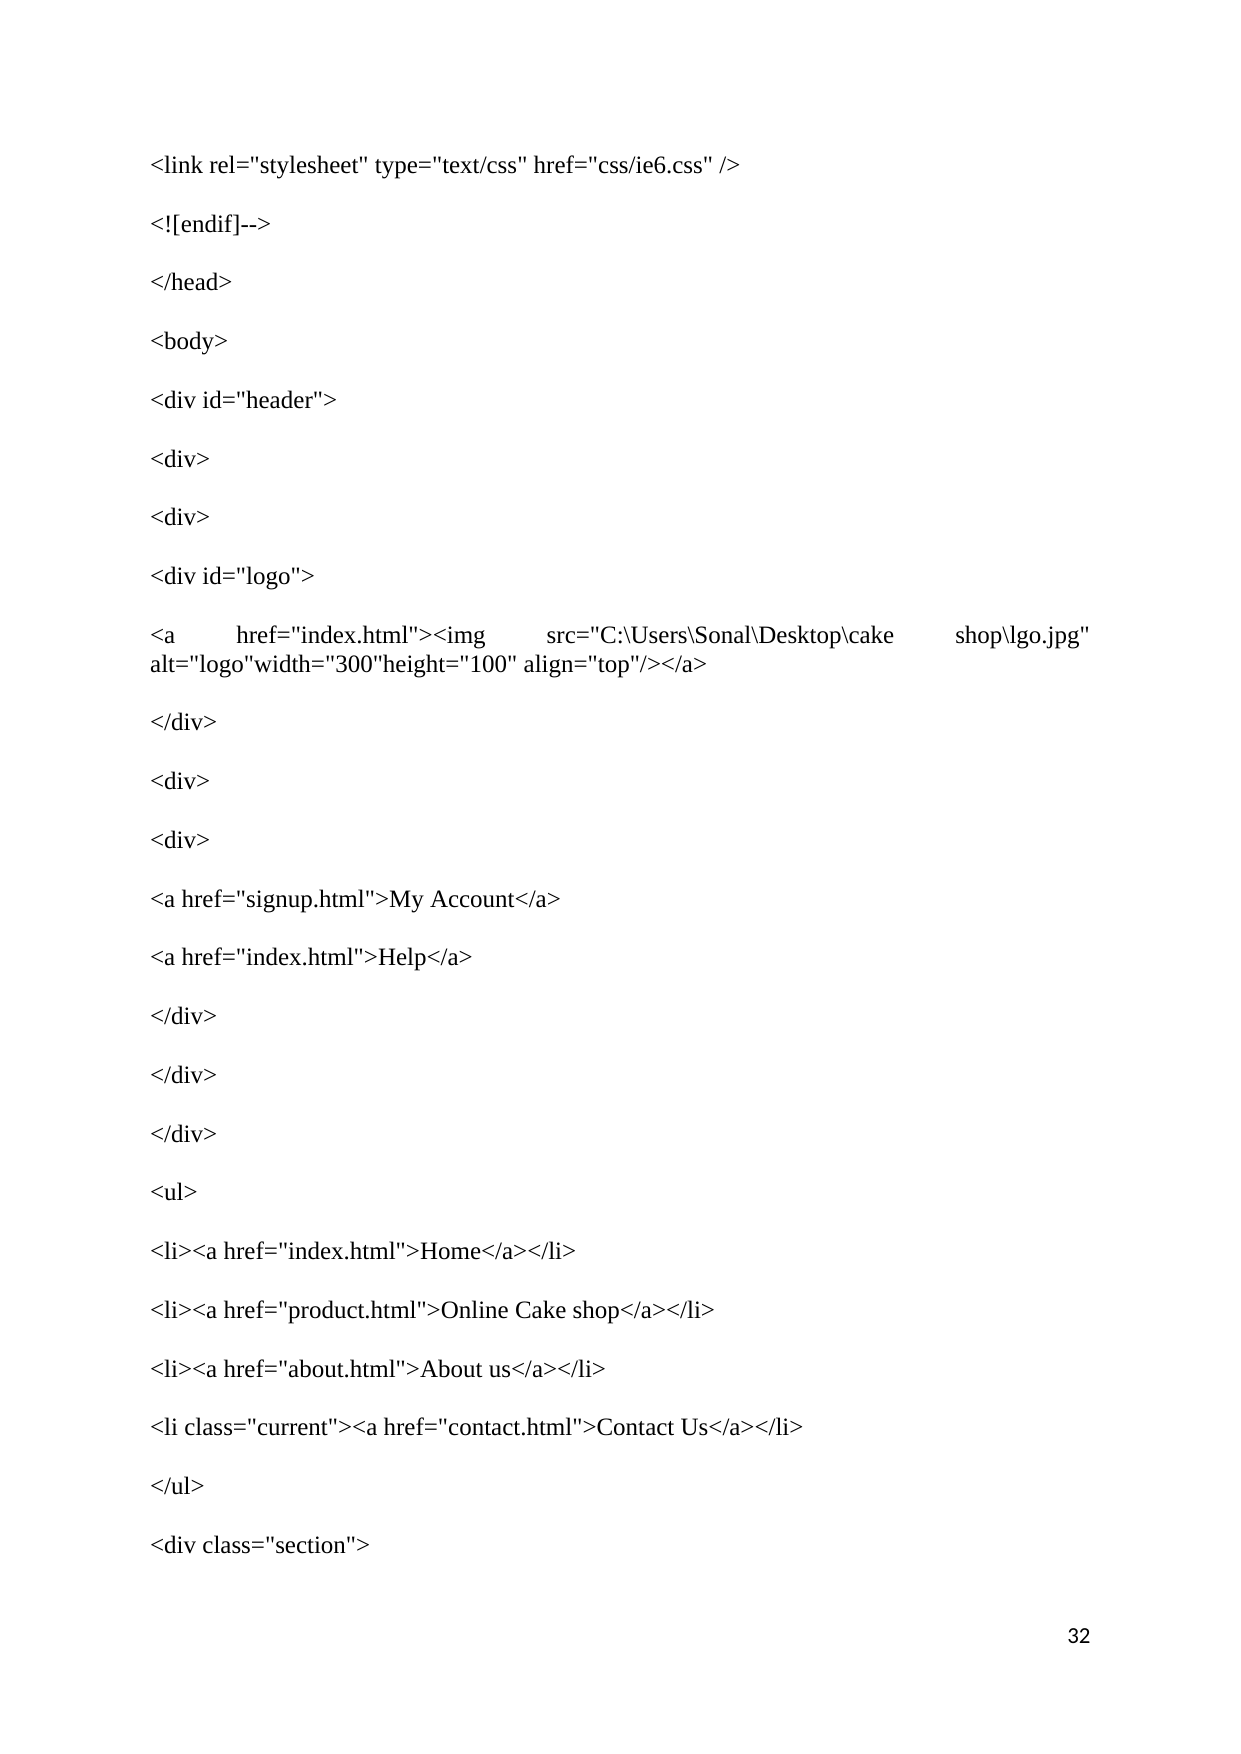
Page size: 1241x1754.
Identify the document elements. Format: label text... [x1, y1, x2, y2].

text </div> [150, 1001, 1090, 1030]
text <div> [150, 444, 1090, 472]
text <ul> [150, 1177, 1090, 1206]
text </div> [150, 1119, 1090, 1147]
text <div> [150, 825, 1090, 854]
text <a href="index.html">Help</a> [150, 942, 1090, 971]
text <![endif]--> [150, 209, 1090, 237]
text <li><a href="index.html">Home</a></li> [150, 1236, 1090, 1265]
text <link rel="stylesheet" type="text/css" href="css/ie6.css" /> [150, 150, 1090, 179]
text <body> [150, 326, 1090, 355]
text <div id="logo"> [150, 561, 1090, 590]
text </head> [150, 267, 1090, 296]
text <div class="section"> [150, 1530, 1090, 1559]
text <div> [150, 766, 1090, 795]
text <a href="signup.html">My Account</a> [150, 884, 1090, 912]
text <li class="current"><a href="contact.html">Contact Us</a></li> [150, 1412, 1090, 1441]
text <div id="header"> [150, 385, 1090, 414]
text </ul> [150, 1471, 1090, 1500]
text <a href="index.html"><img src="C:\Users\Sonal\Desktop\cake shop\lgo.jpg" alt="logo"width="300"height="100" align="top"/></a> [150, 620, 1090, 677]
text </div> [150, 1060, 1090, 1089]
text <li><a href="product.html">Online Cake shop</a></li> [150, 1295, 1090, 1324]
text <div> [150, 502, 1090, 531]
text <li><a href="about.html">About us</a></li> [150, 1354, 1090, 1382]
text </div> [150, 707, 1090, 736]
